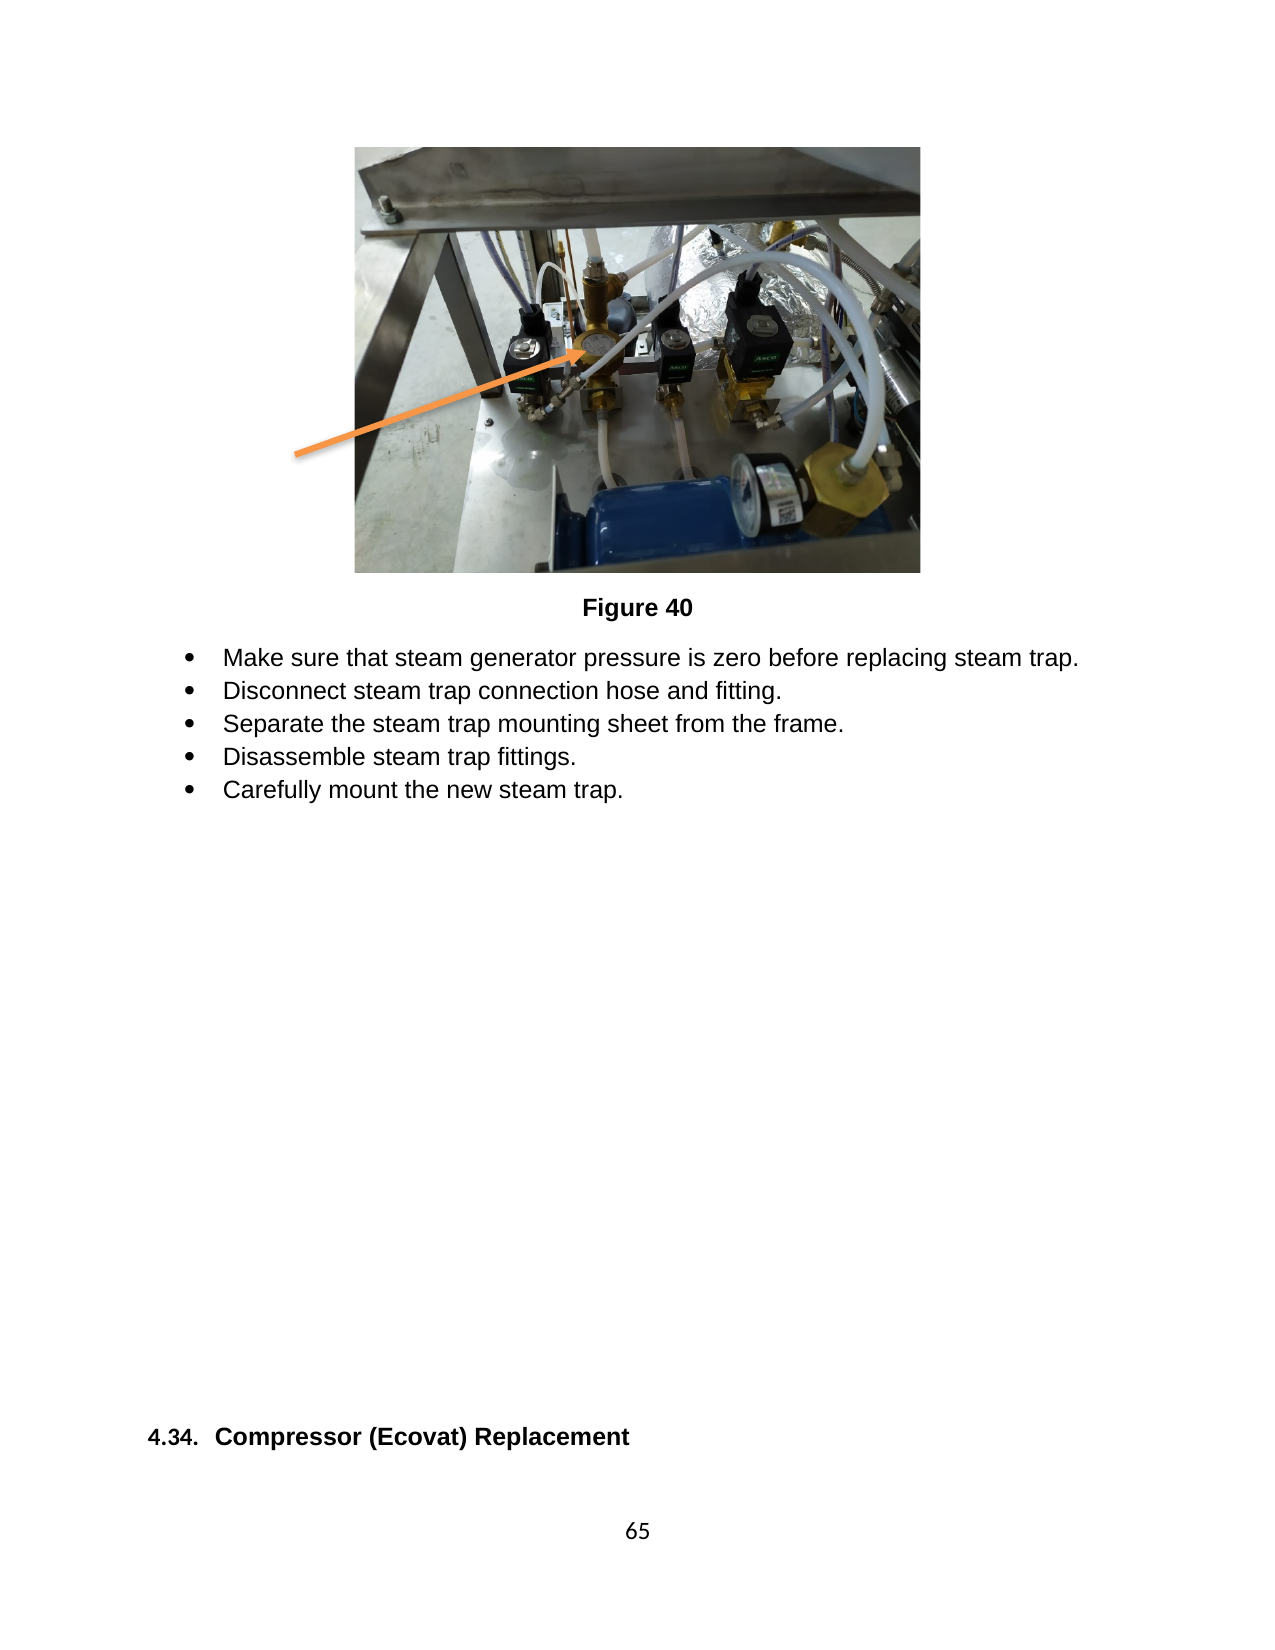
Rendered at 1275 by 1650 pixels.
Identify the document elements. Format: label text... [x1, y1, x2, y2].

list Make sure that steam generator pressure is zero before replacing steam trap. [185, 643, 1127, 671]
list Separate the steam trap mounting sheet from the frame. [185, 709, 1127, 738]
list Carefully mount the new steam trap. [185, 775, 1127, 804]
subtitle Compressor (Ecovat) Replacement [148, 1421, 1127, 1452]
list Disconnect steam trap connection hose and fitting. [185, 676, 1127, 704]
picture [354, 147, 921, 573]
text Figure 40 [148, 593, 1127, 622]
list Disassemble steam trap fittings. [185, 742, 1127, 771]
